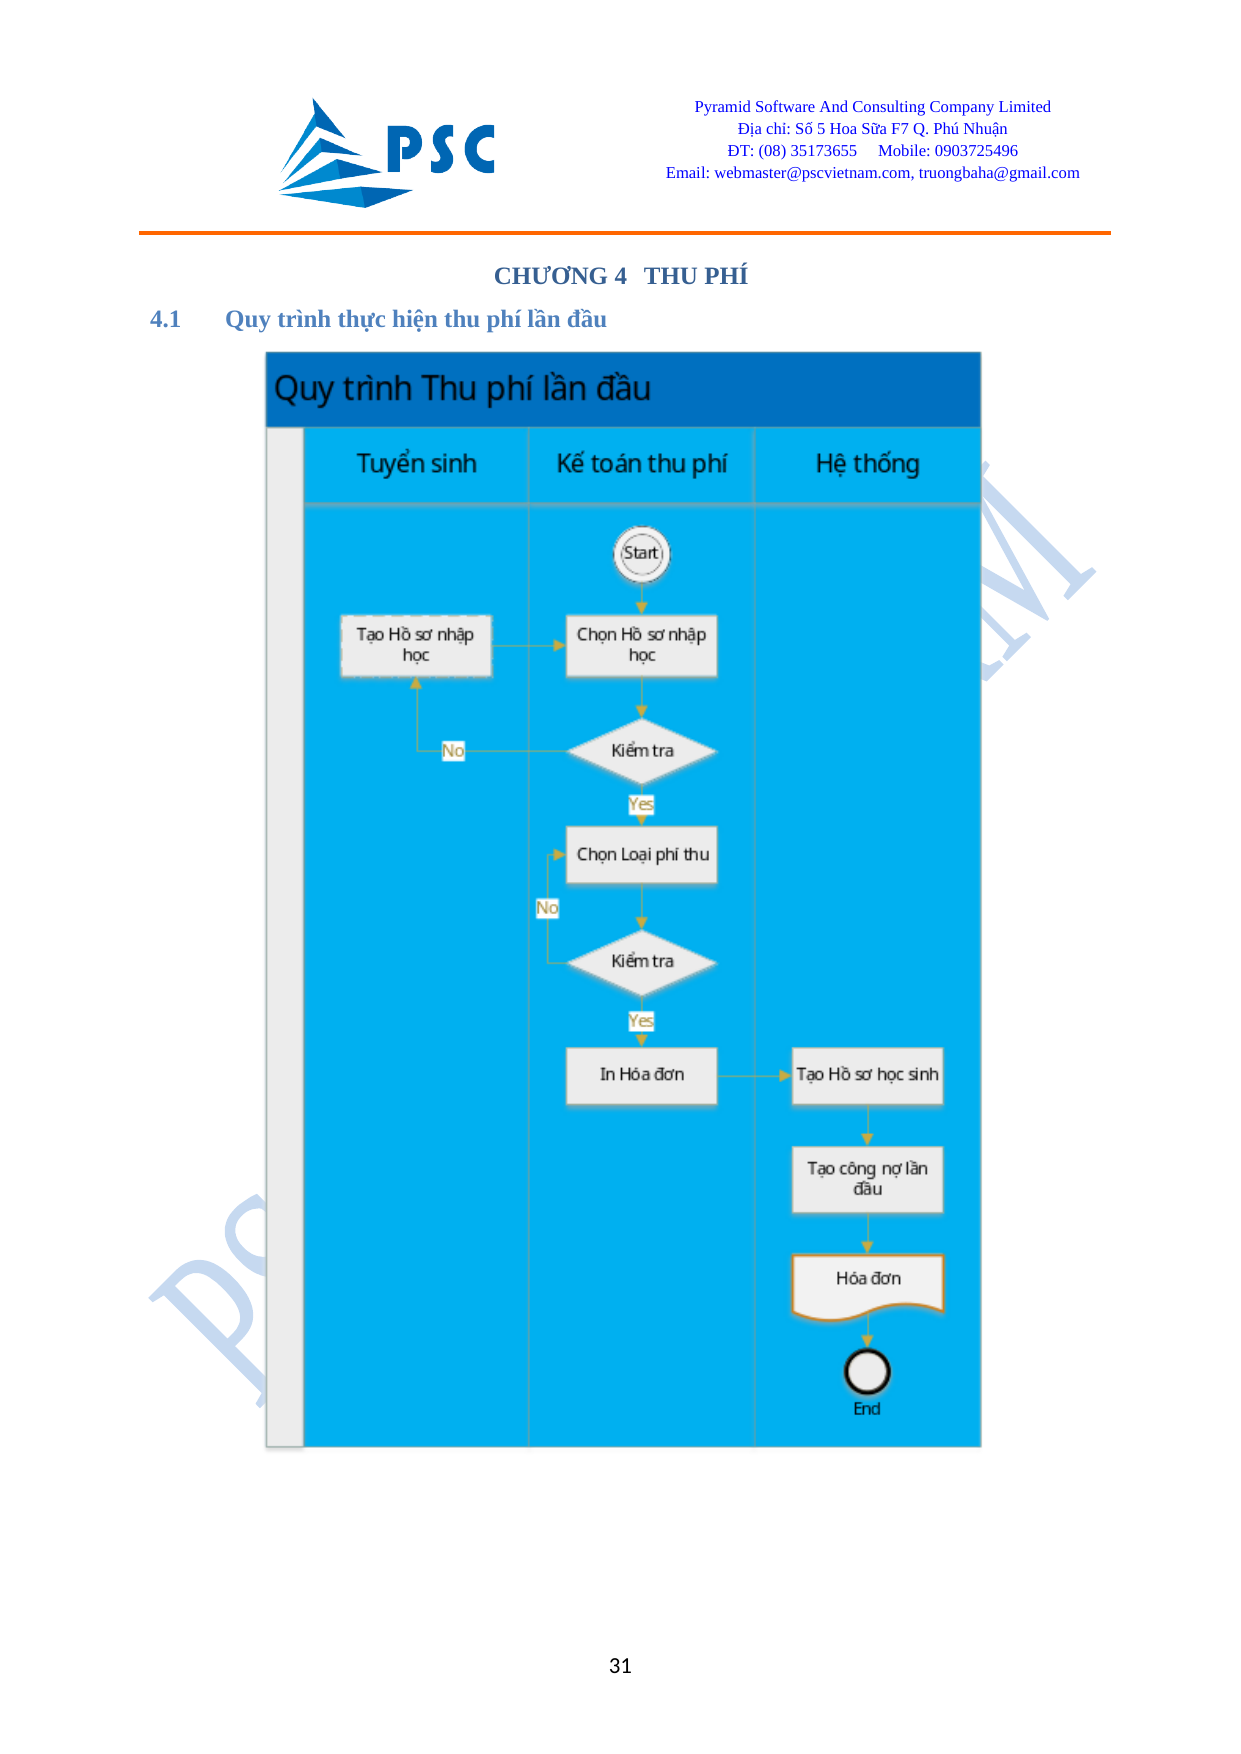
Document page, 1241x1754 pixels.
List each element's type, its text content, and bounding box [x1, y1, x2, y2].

subtitle Quy trình thực hiện thu phí lần đầu [150, 304, 1092, 333]
subtitle THU PHÍ [150, 261, 1092, 290]
picture [275, 93, 498, 213]
